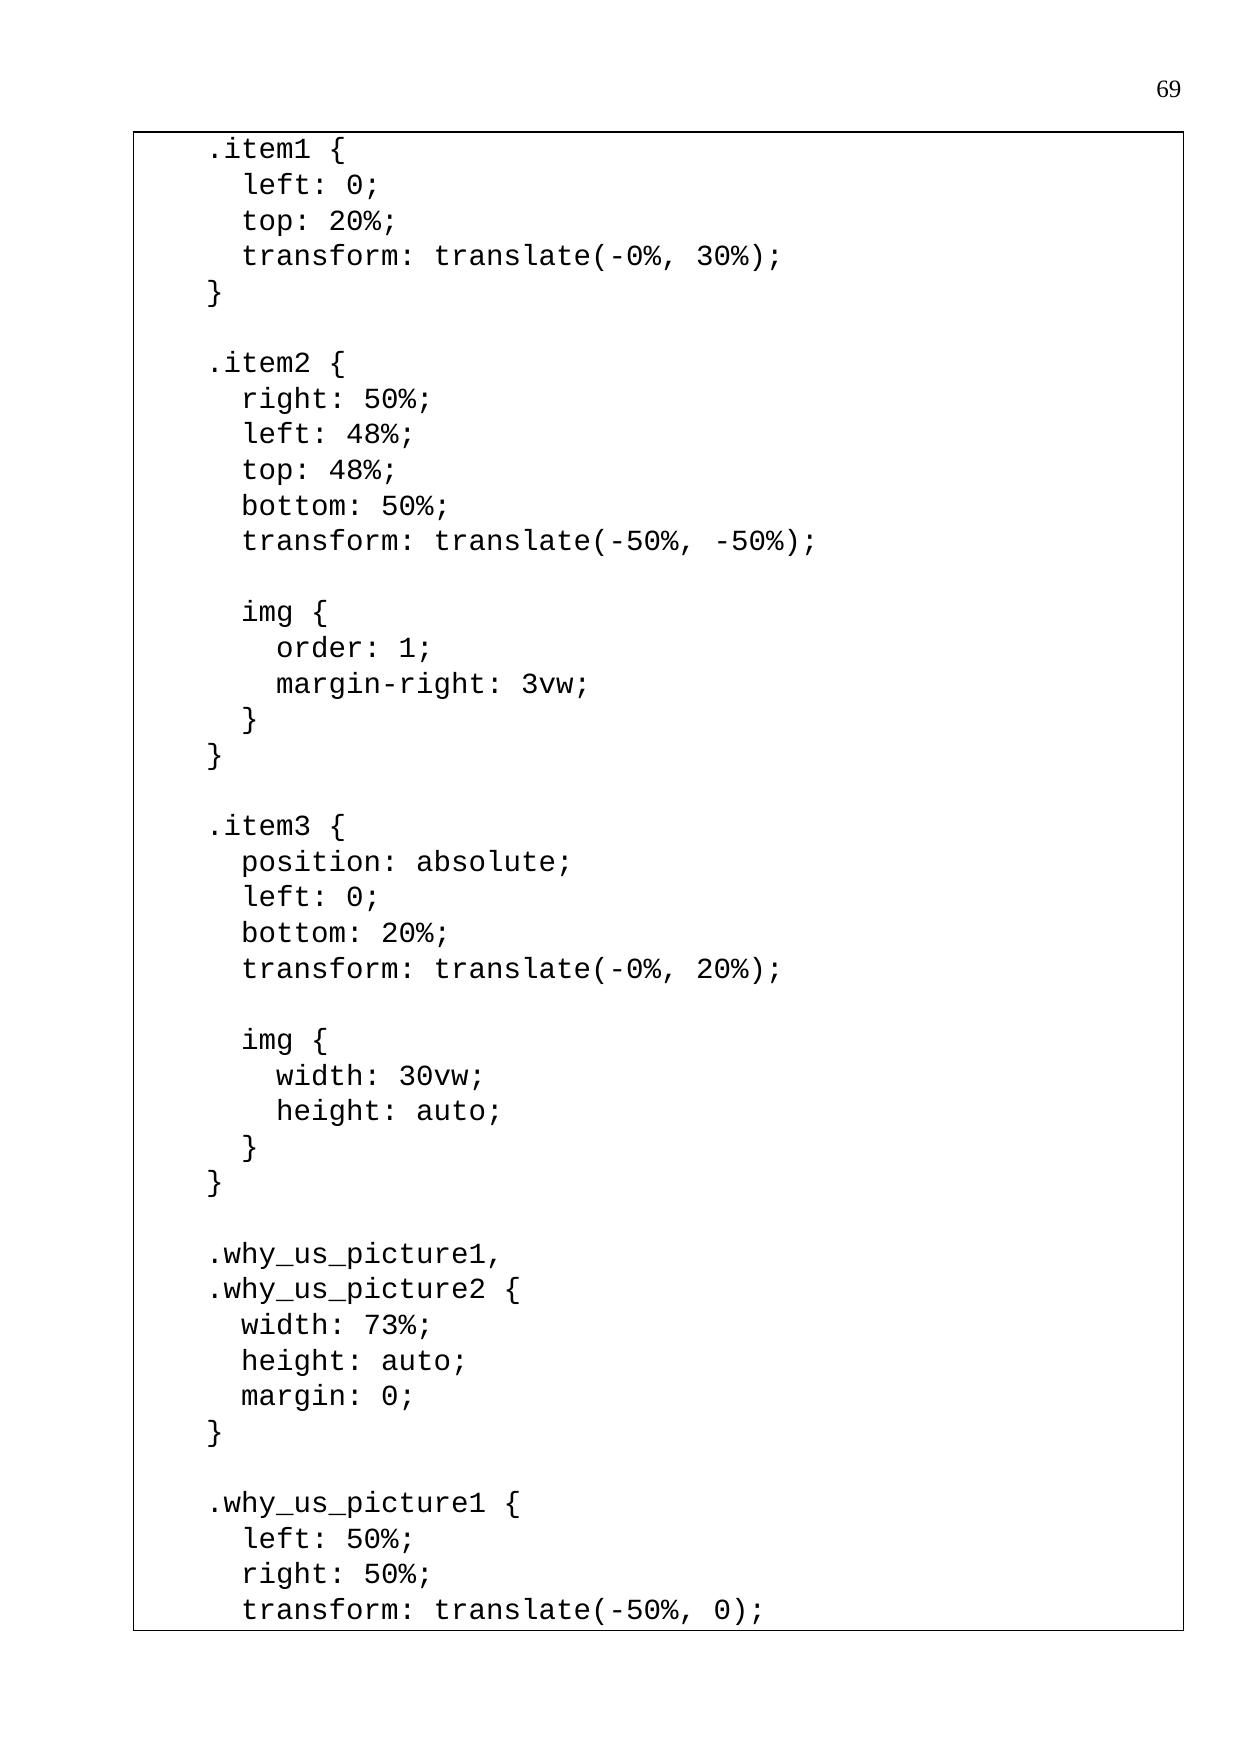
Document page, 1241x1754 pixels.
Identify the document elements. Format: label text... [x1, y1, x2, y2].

text top: 48%; [134, 452, 1183, 488]
text margin-right: 3vw; [134, 666, 1183, 701]
text img { [134, 594, 1183, 630]
text .why_us_picture1, [134, 1236, 1183, 1271]
text } [134, 1164, 1183, 1201]
text bottom: 50%; [134, 488, 1183, 523]
text top: 20%; [134, 203, 1183, 238]
text height: auto; [134, 1093, 1183, 1129]
text right: 50%; [134, 1556, 1183, 1592]
text left: 48%; [134, 416, 1183, 452]
text left: 0; [134, 879, 1183, 915]
text } [134, 274, 1183, 310]
text order: 1; [134, 630, 1183, 666]
text right: 50%; [134, 381, 1183, 416]
text } [134, 1414, 1183, 1450]
text left: 50%; [134, 1521, 1183, 1556]
text } [134, 737, 1183, 773]
text } [134, 701, 1183, 737]
text .why_us_picture1 { [134, 1485, 1183, 1521]
text .item1 { [134, 133, 1183, 167]
text left: 0; [134, 167, 1183, 203]
text } [134, 1129, 1183, 1164]
text .item3 { [134, 808, 1183, 844]
text .why_us_picture2 { [134, 1271, 1183, 1307]
text width: 73%; [134, 1307, 1183, 1343]
text width: 30vw; [134, 1058, 1183, 1093]
text bottom: 20%; [134, 915, 1183, 951]
text height: auto; [134, 1343, 1183, 1378]
text img { [134, 1022, 1183, 1058]
text transform: translate(-50%, 0); [134, 1592, 1183, 1630]
text transform: translate(-0%, 30%); [134, 238, 1183, 274]
text transform: translate(-50%, -50%); [134, 523, 1183, 559]
text transform: translate(-0%, 20%); [134, 951, 1183, 987]
text position: absolute; [134, 844, 1183, 879]
text margin: 0; [134, 1378, 1183, 1414]
text .item2 { [134, 345, 1183, 381]
